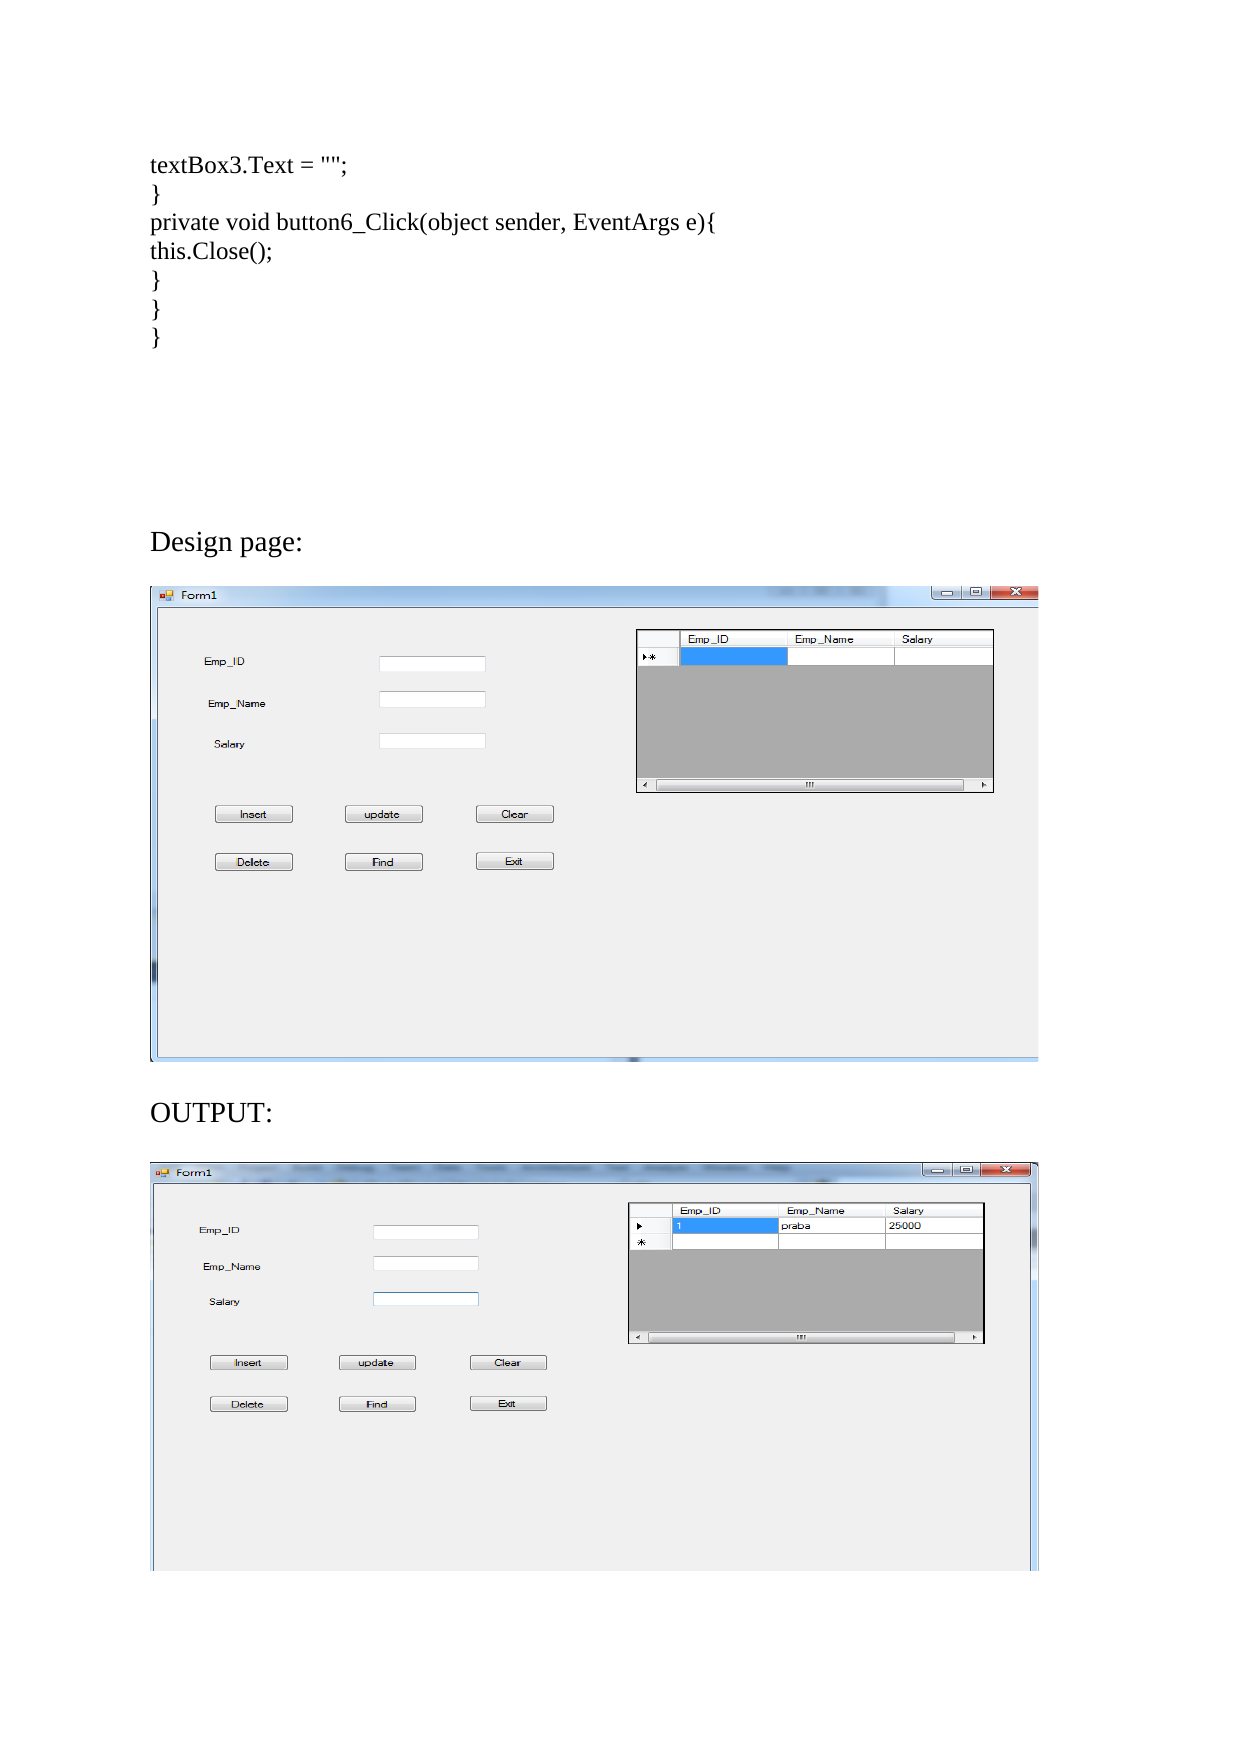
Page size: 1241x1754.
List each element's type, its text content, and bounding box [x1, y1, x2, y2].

text OUTPUT: [150, 1096, 1090, 1129]
text textBox3.Text = ""; [150, 150, 1090, 179]
text private void button6_Click(object sender, EventArgs e){ [150, 207, 1090, 236]
picture [150, 1162, 1039, 1571]
text } [150, 179, 1090, 207]
text } [150, 265, 1090, 294]
text } [150, 294, 1090, 322]
text this.Close(); [150, 236, 1090, 265]
text Design page: [150, 524, 1090, 557]
picture [150, 586, 1039, 1062]
text } [150, 322, 1090, 351]
